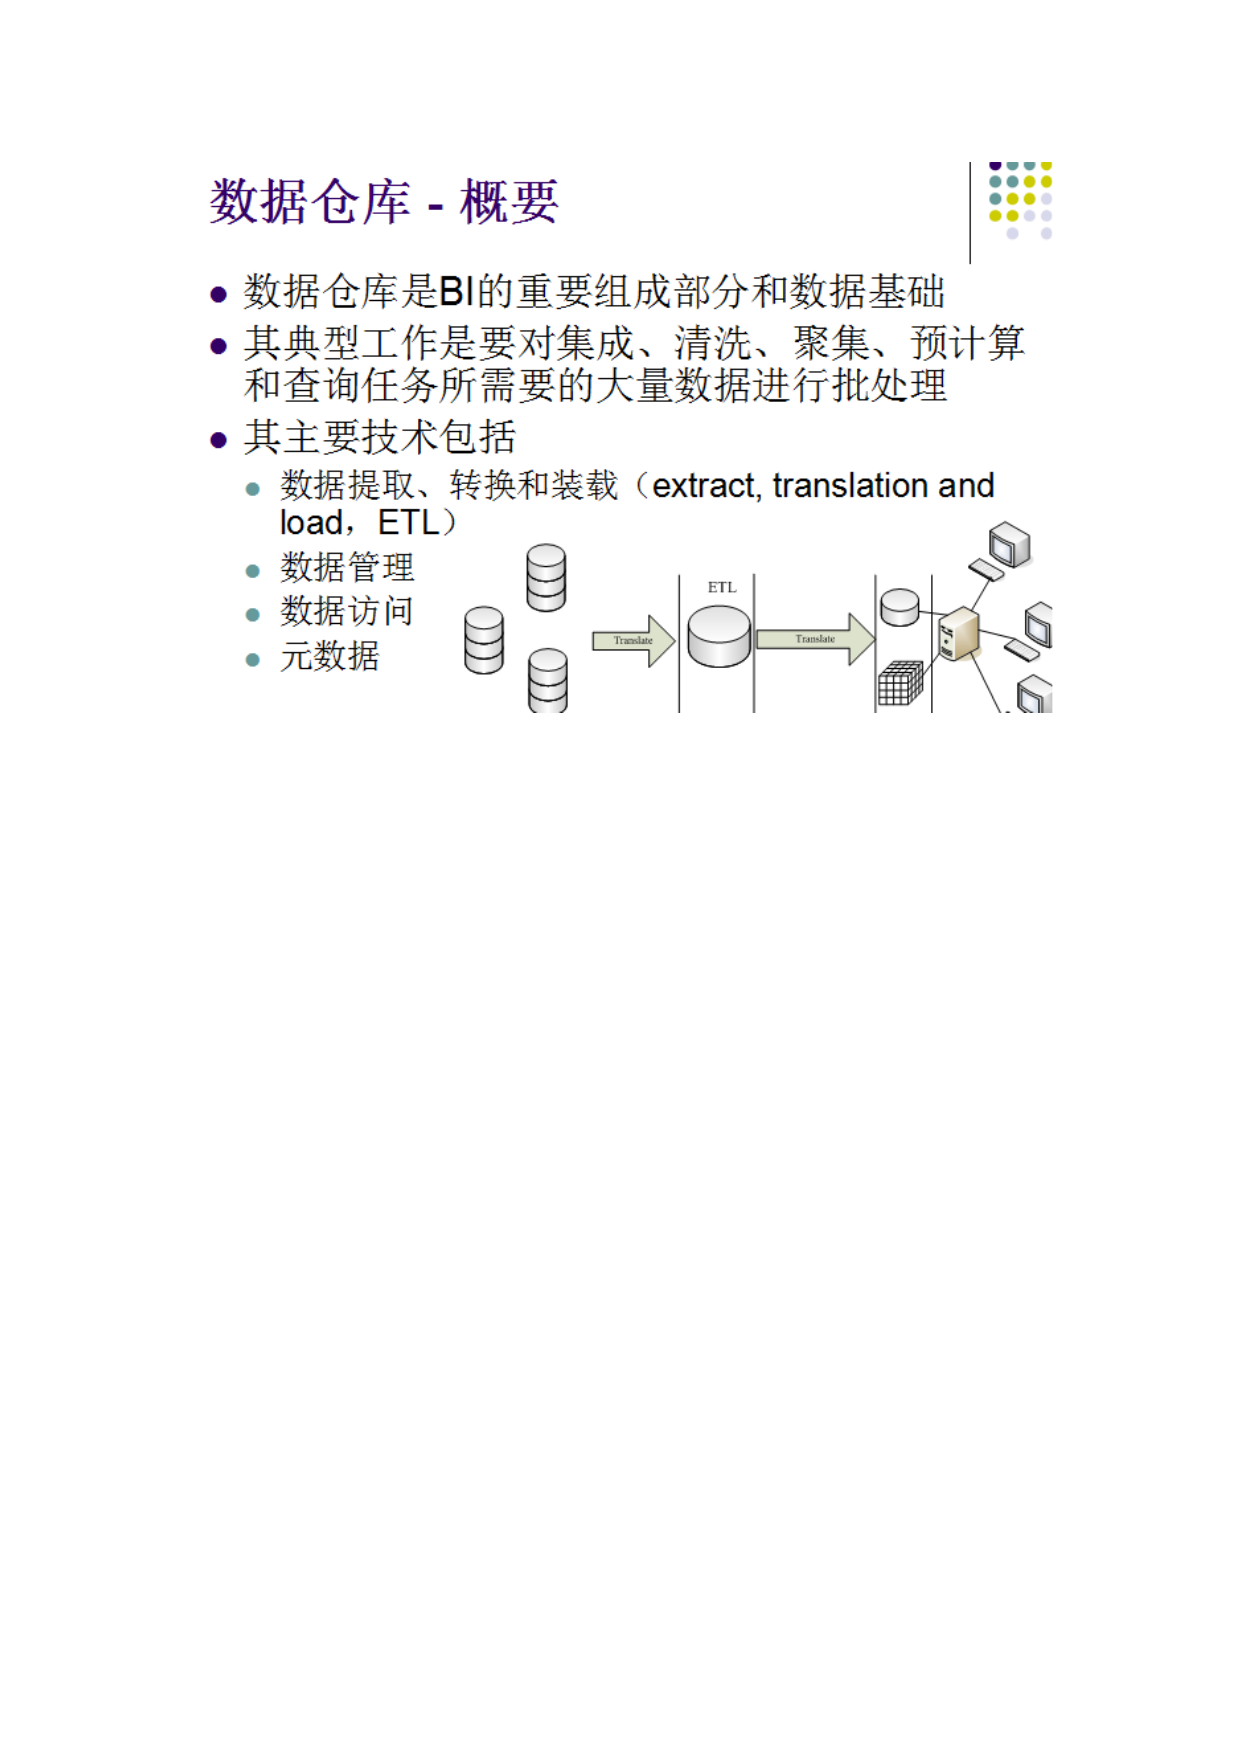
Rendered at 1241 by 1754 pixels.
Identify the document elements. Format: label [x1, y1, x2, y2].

picture [187, 162, 1053, 713]
